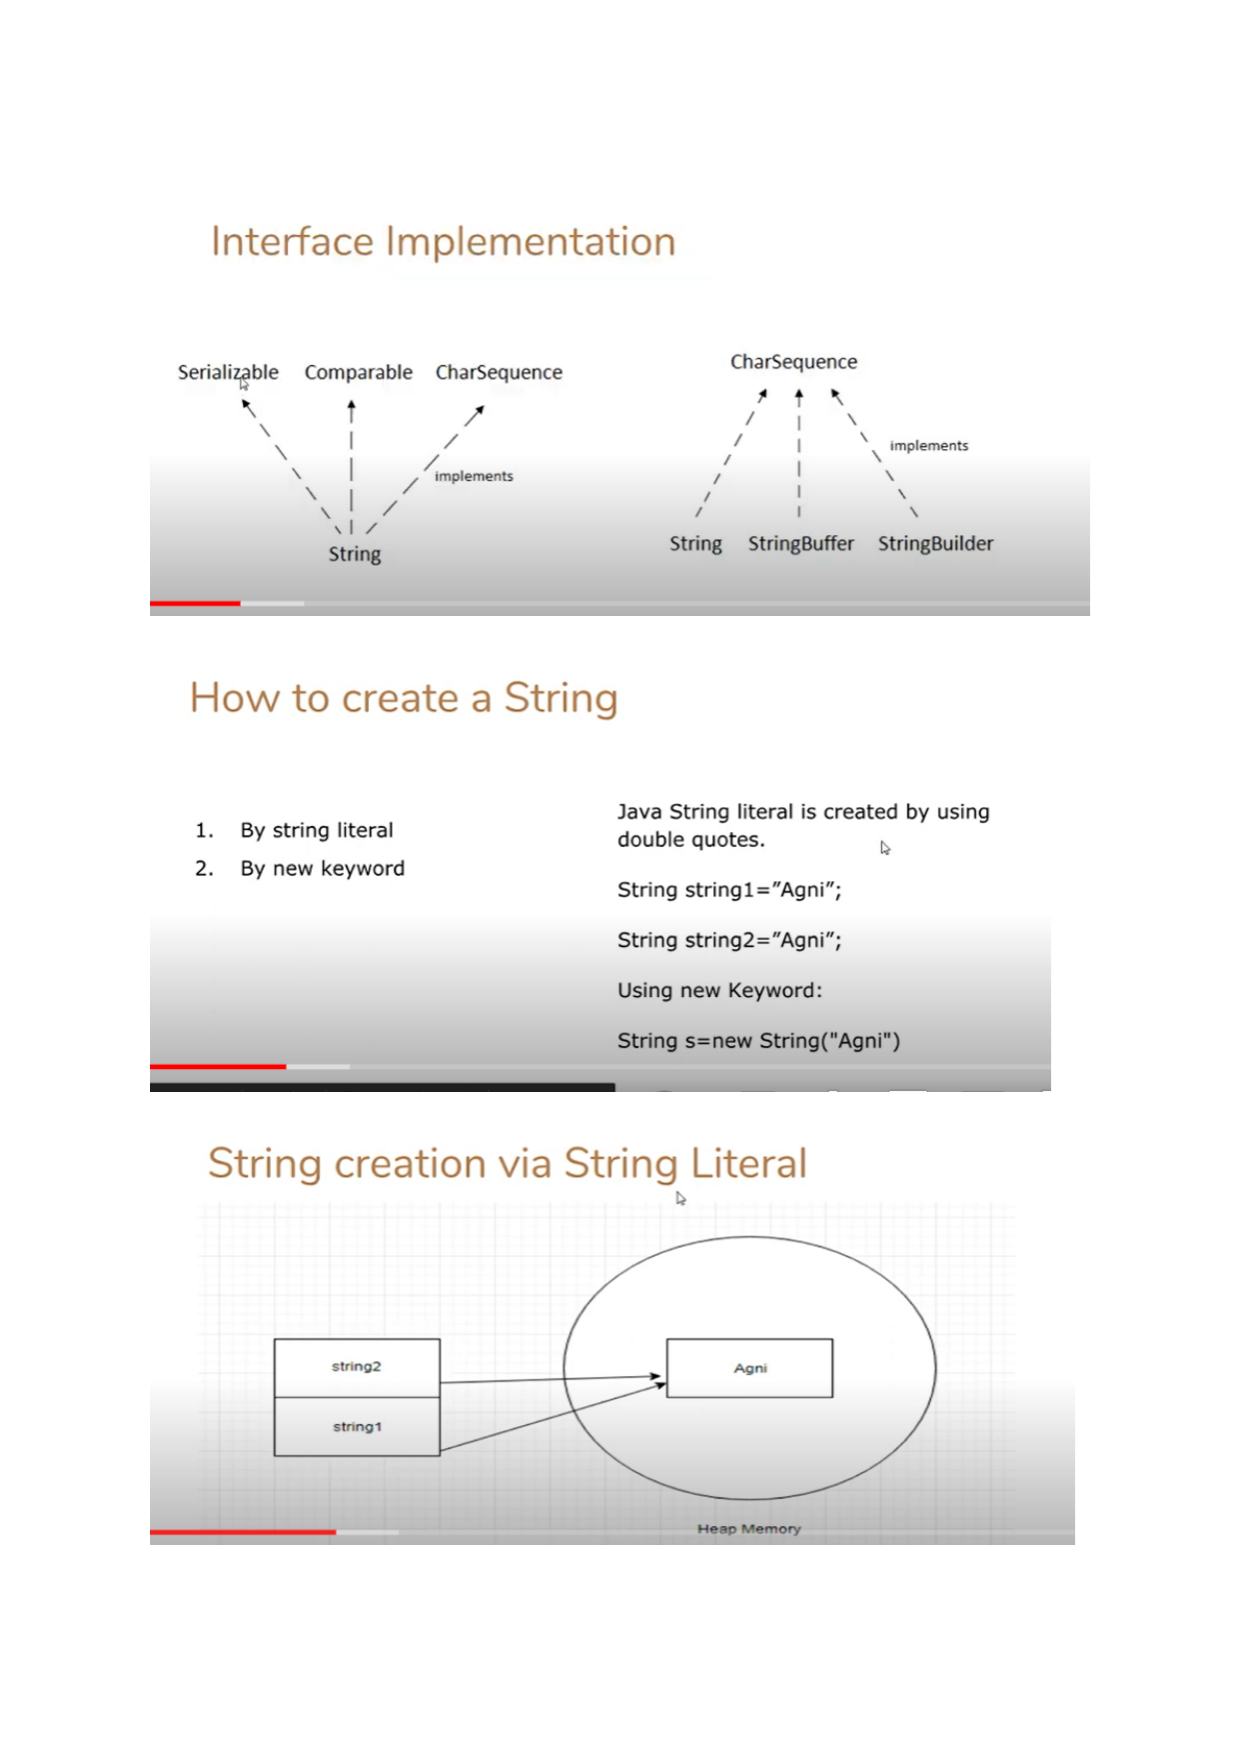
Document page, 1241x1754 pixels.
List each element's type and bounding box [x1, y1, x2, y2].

picture [150, 634, 1052, 1092]
picture [150, 1110, 1075, 1545]
picture [150, 150, 1091, 616]
